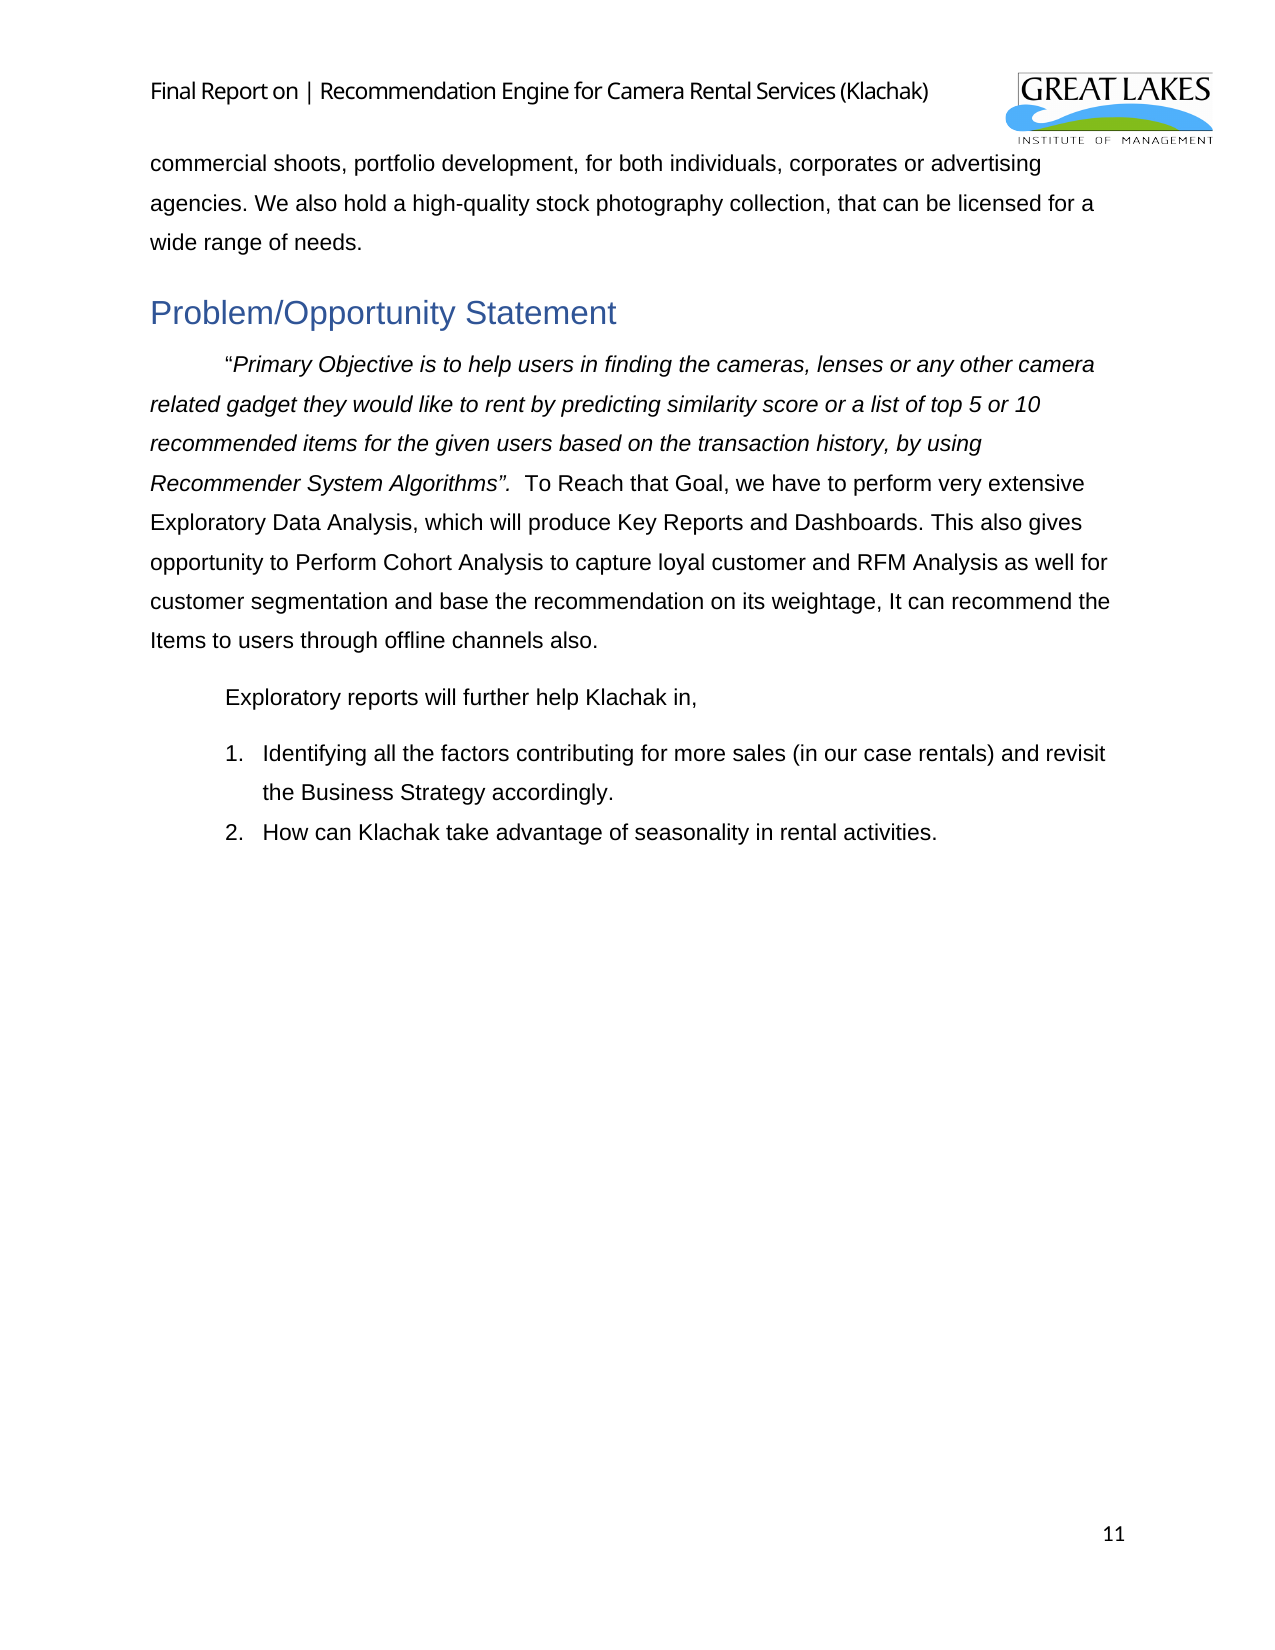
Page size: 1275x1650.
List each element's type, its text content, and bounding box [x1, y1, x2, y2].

list How can Klachak take advantage of seasonality in rental activities. [225, 819, 1125, 845]
text Exploratory reports will further help Klachak in, [150, 683, 1125, 710]
text “Primary Objective is to help users in finding the cameras, lenses or any other camera related gadget they would like to rent by predicting similarity score or a list of top 5 or 10 recommended items for the given users based on the transaction history, by using Recommender System Algorithms”. To Reach that Goal, we have to perform very extensive Exploratory Data Analysis, which will produce Key Reports and Dashboards. This also gives opportunity to Perform Cohort Analysis to capture loyal customer and RFM Analysis as well for customer segmentation and base the recommendation on its weightage, It can recommend the Items to users through offline channels also. [150, 351, 1125, 654]
subtitle Problem/Opportunity Statement [150, 293, 1125, 332]
list Identifying all the factors contributing for more sales (in our case rentals) and revisit the Business Strategy accordingly. [225, 740, 1125, 806]
picture [1003, 72, 1213, 145]
